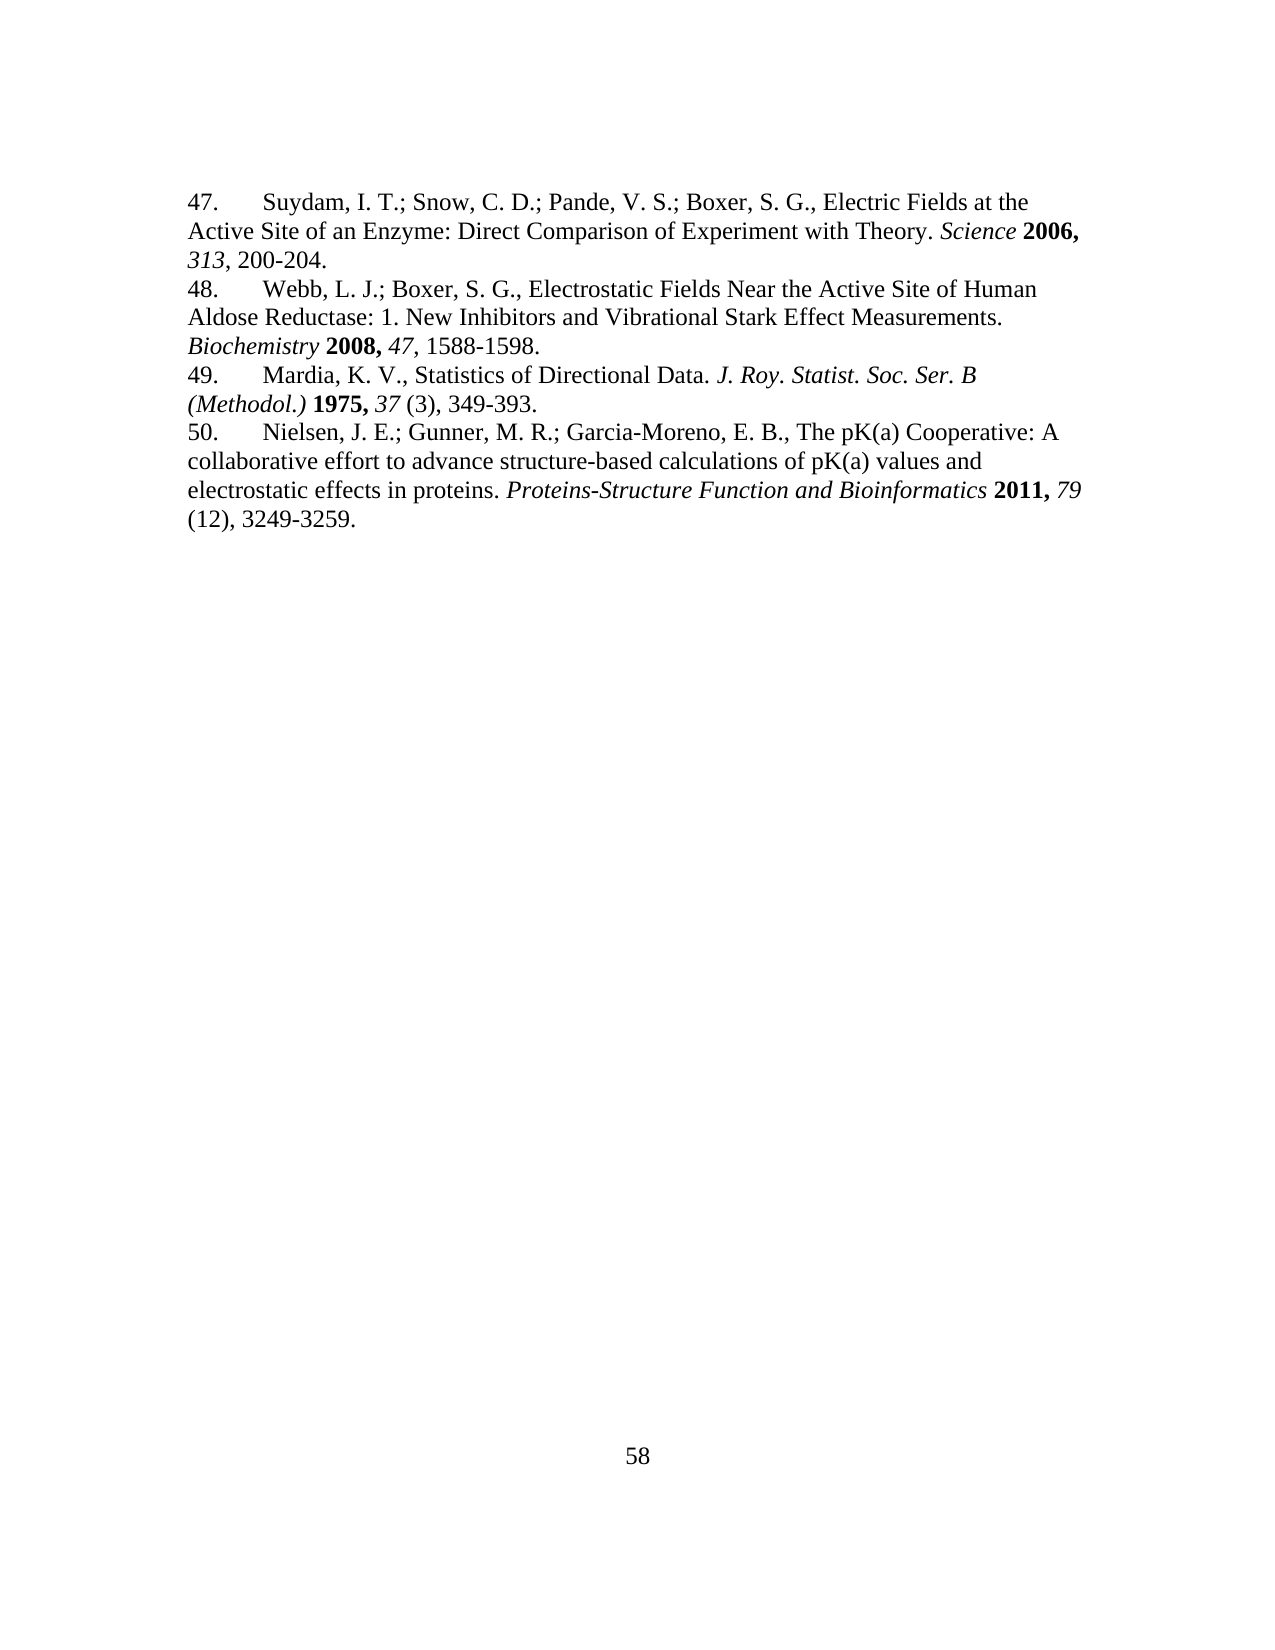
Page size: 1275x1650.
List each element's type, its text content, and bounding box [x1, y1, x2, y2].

text 48. Webb, L. J.; Boxer, S. G., Electrostatic Fields Near the Active Site of Human Aldose Reductase: 1. New Inhibitors and Vibrational Stark Effect Measurements. Biochemistry 2008, 47, 1588-1598. [187, 274, 1087, 360]
text 49. Mardia, K. V., Statistics of Directional Data. J. Roy. Statist. Soc. Ser. B (Methodol.) 1975, 37 (3), 349-393. [187, 360, 1087, 417]
text 50. Nielsen, J. E.; Gunner, M. R.; Garcia-Moreno, E. B., The pK(a) Cooperative: A collaborative effort to advance structure-based calculations of pK(a) values and electrostatic effects in proteins. Proteins-Structure Function and Bioinformatics 2011, 79 (12), 3249-3259. [187, 417, 1087, 532]
text 47. Suydam, I. T.; Snow, C. D.; Pande, V. S.; Boxer, S. G., Electric Fields at the Active Site of an Enzyme: Direct Comparison of Experiment with Theory. Science 2006, 313, 200-204. [187, 187, 1087, 274]
